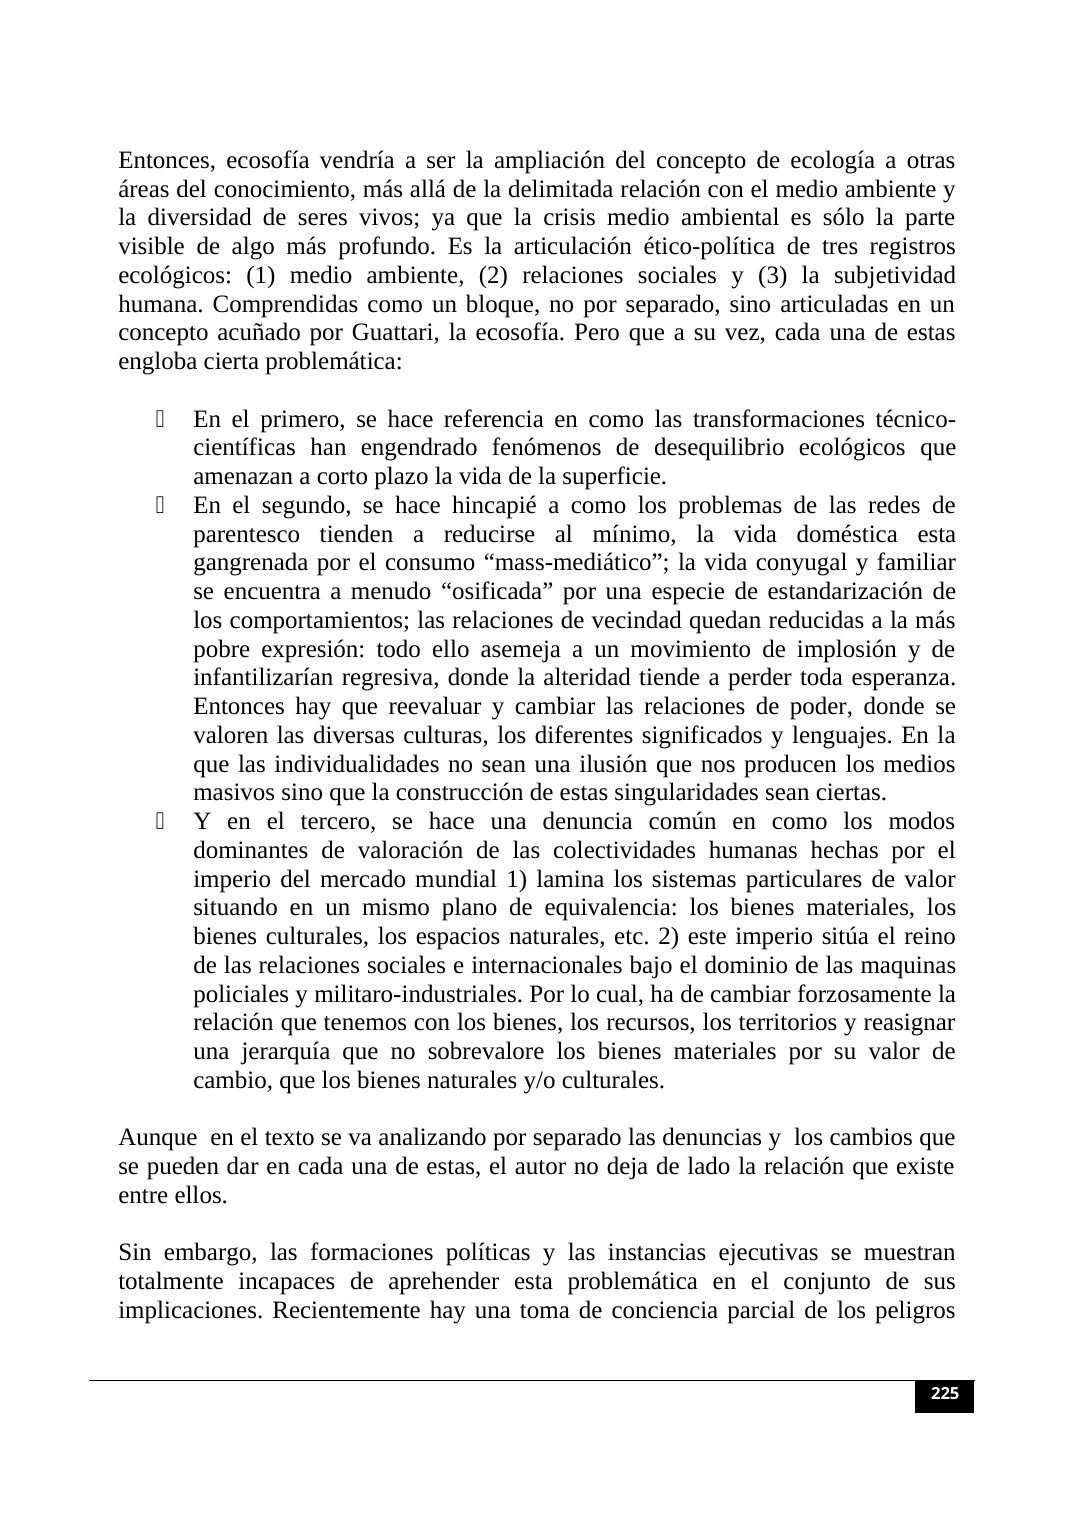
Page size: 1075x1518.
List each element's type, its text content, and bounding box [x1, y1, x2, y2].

list En el primero, se hace referencia en como las transformaciones técnico-científicas han engendrado fenómenos de desequilibrio ecológicos que amenazan a corto plazo la vida de la superficie. [156, 404, 957, 490]
text Aunque en el texto se va analizando por separado las denuncias y los cambios que se pueden dar en cada una de estas, el autor no deja de lado la relación que existe entre ellos. [118, 1122, 957, 1209]
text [118, 1237, 957, 1324]
text Entonces, ecosofía vendría a ser la ampliación del concepto de ecología a otras áreas del conocimiento, más allá de la delimitada relación con el medio ambiente y la diversidad de seres vivos; ya que la crisis medio ambiental es sólo la parte visible de algo más profundo. Es la articulación ético-política de tres registros ecológicos: (1) medio ambiente, (2) relaciones sociales y (3) la subjetividad humana. Comprendidas como un bloque, no por separado, sino articuladas en un concepto acuñado por Guattari, la ecosofía. Pero que a su vez, cada una de estas engloba cierta problemática: [118, 145, 957, 375]
list En el segundo, se hace hincapié a como los problemas de las redes de parentesco tienden a reducirse al mínimo, la vida doméstica esta gangrenada por el consumo “mass-mediático”; la vida conyugal y familiar se encuentra a menudo “osificada” por una especie de estandarización de los comportamientos; las relaciones de vecindad quedan reducidas a la más pobre expresión: todo ello asemeja a un movimiento de implosión y de infantilizarían regresiva, donde la alteridad tiende a perder toda esperanza. Entonces hay que reevaluar y cambiar las relaciones de poder, donde se valoren las diversas culturas, los diferentes significados y lenguajes. En la que las individualidades no sean una ilusión que nos producen los medios masivos sino que la construcción de estas singularidades sean ciertas. [156, 490, 957, 806]
list Y en el tercero, se hace una denuncia común en como los modos dominantes de valoración de las colectividades humanas hechas por el imperio del mercado mundial 1) lamina los sistemas particulares de valor situando en un mismo plano de equivalencia: los bienes materiales, los bienes culturales, los espacios naturales, etc. 2) este imperio sitúa el reino de las relaciones sociales e internacionales bajo el dominio de las maquinas policiales y militaro-industriales. Por lo cual, ha de cambiar forzosamente la relación que tenemos con los bienes, los recursos, los territorios y reasignar una jerarquía que no sobrevalore los bienes materiales por su valor de cambio, que los bienes naturales y/o culturales. [156, 806, 957, 1094]
